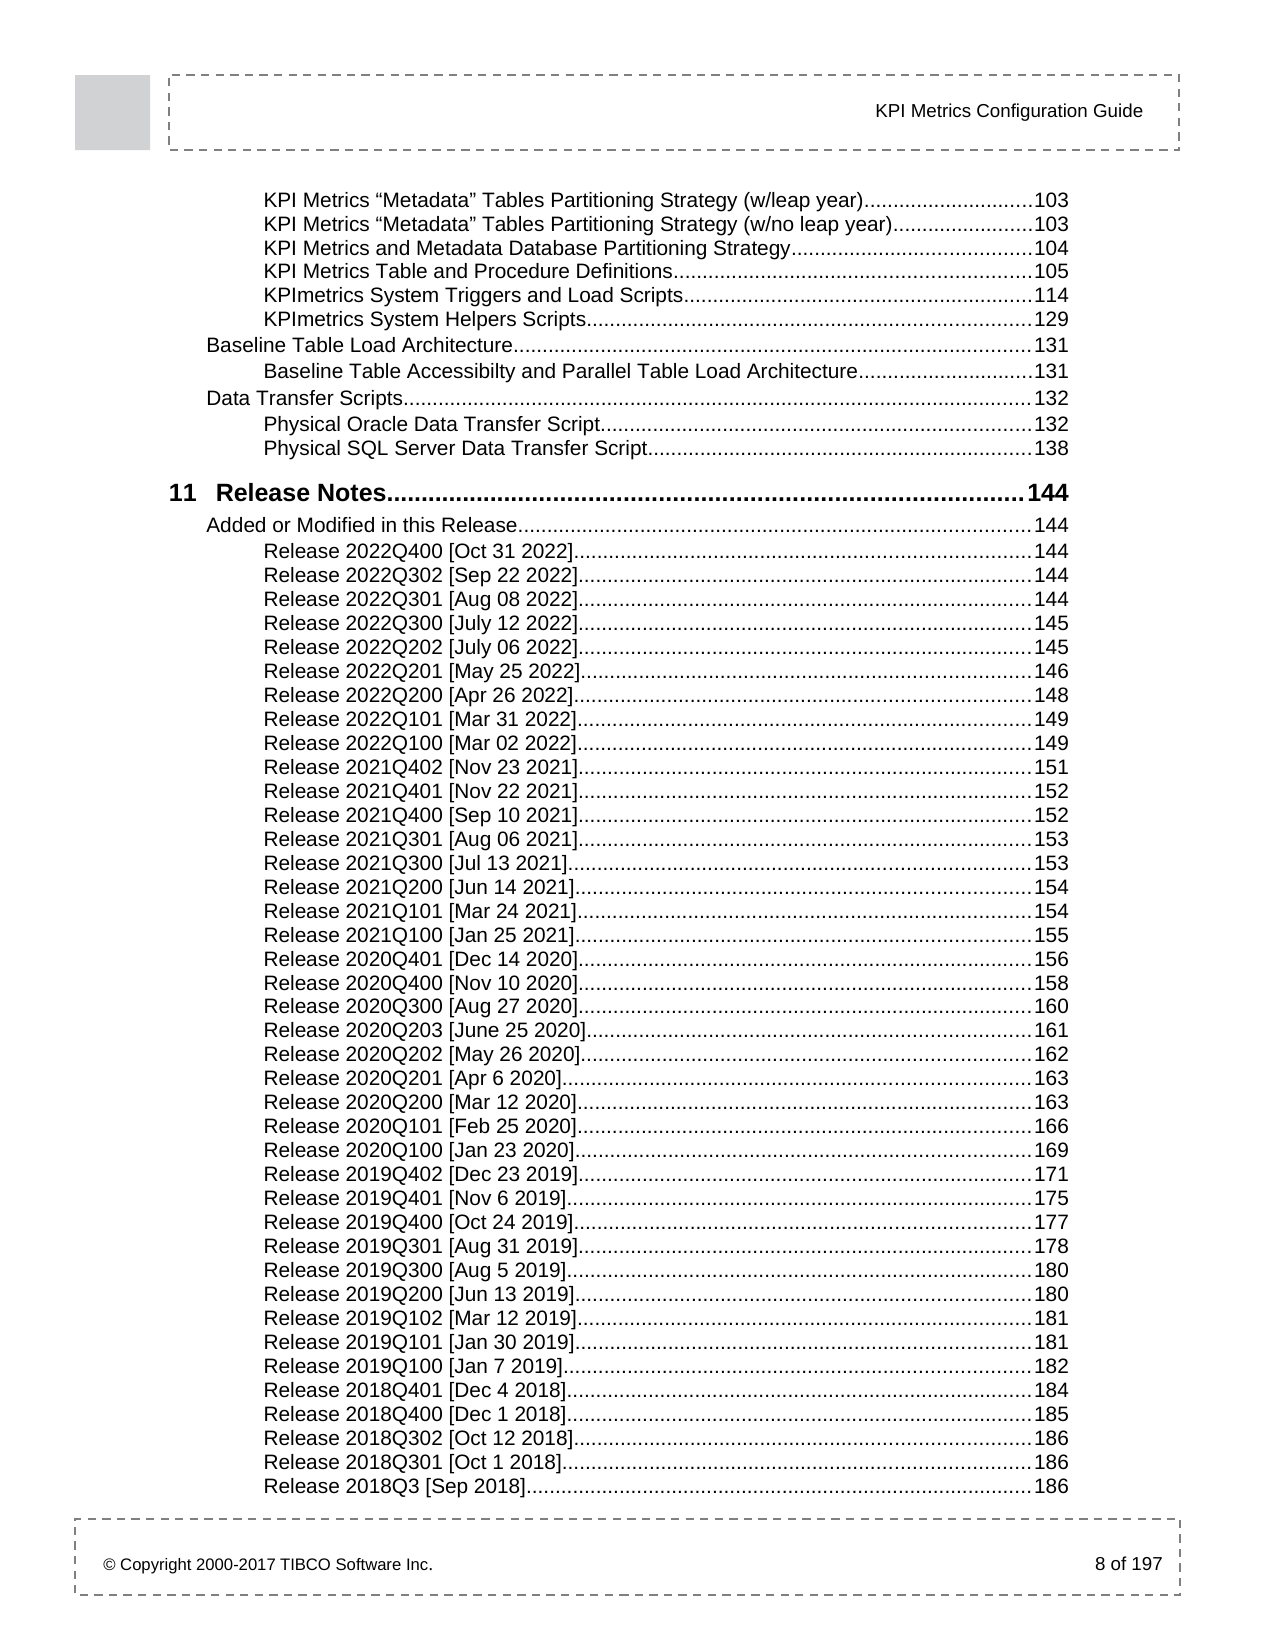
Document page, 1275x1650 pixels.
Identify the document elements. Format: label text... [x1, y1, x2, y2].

text Release 2020Q300 [Aug 27 2020] 160 [263, 994, 1162, 1018]
text Release 2020Q203 [June 25 2020] 161 [263, 1018, 1162, 1042]
text Release 2022Q201 [May 25 2022] 146 [263, 659, 1162, 683]
text Release 2022Q302 [Sep 22 2022] 144 [263, 563, 1162, 587]
text Release 2018Q302 [Oct 12 2018] 186 [263, 1426, 1162, 1449]
text Release 2022Q301 [Aug 08 2022] 144 [263, 587, 1162, 611]
text Release 2021Q301 [Aug 06 2021] 153 [263, 827, 1162, 851]
text Release 2019Q300 [Aug 5 2019] 180 [263, 1258, 1162, 1282]
text Release 2022Q200 [Apr 26 2022] 148 [263, 683, 1162, 707]
text Release 2020Q400 [Nov 10 2020] 158 [263, 970, 1162, 994]
text Release 2021Q101 [Mar 24 2021] 154 [263, 898, 1162, 922]
text Release 2018Q3 [Sep 2018] 186 [263, 1473, 1162, 1497]
text Release 2019Q102 [Mar 12 2019] 181 [263, 1306, 1162, 1330]
text Physical Oracle Data Transfer Script 132 [263, 411, 1162, 435]
text Release 2020Q200 [Mar 12 2020] 163 [263, 1090, 1162, 1114]
text Baseline Table Accessibilty and Parallel Table Load Architecture 131 [263, 359, 1162, 383]
text KPI Metrics “Metadata” Tables Partitioning Strategy (w/leap year) 103 [263, 187, 1162, 211]
text Added or Modified in this Release 144 [206, 513, 1162, 537]
text KPI Metrics “Metadata” Tables Partitioning Strategy (w/no leap year) 103 [263, 211, 1162, 235]
text Release 2022Q101 [Mar 31 2022] 149 [263, 707, 1162, 731]
text Release 2022Q100 [Mar 02 2022] 149 [263, 731, 1162, 755]
text Release 2021Q400 [Sep 10 2021] 152 [263, 803, 1162, 827]
text Release 2021Q300 [Jul 13 2021] 153 [263, 851, 1162, 874]
text KPI Metrics and Metadata Database Partitioning Strategy 104 [263, 235, 1162, 259]
text Release 2021Q200 [Jun 14 2021] 154 [263, 874, 1162, 898]
text KPI Metrics Table and Procedure Definitions 105 [263, 259, 1162, 283]
text Release 2022Q202 [July 06 2022] 145 [263, 635, 1162, 659]
text Release 2018Q400 [Dec 1 2018] 185 [263, 1402, 1162, 1426]
text Release 2019Q402 [Dec 23 2019] 171 [263, 1162, 1162, 1186]
text Release 2019Q200 [Jun 13 2019] 180 [263, 1282, 1162, 1306]
text Release 2019Q400 [Oct 24 2019] 177 [263, 1210, 1162, 1234]
text Release 2019Q301 [Aug 31 2019] 178 [263, 1234, 1162, 1258]
text Release 2020Q202 [May 26 2020] 162 [263, 1042, 1162, 1066]
text Release 2020Q101 [Feb 25 2020] 166 [263, 1114, 1162, 1138]
text Release 2019Q100 [Jan 7 2019] 182 [263, 1354, 1162, 1378]
text Release 2018Q301 [Oct 1 2018] 186 [263, 1449, 1162, 1473]
text Release 2022Q300 [July 12 2022] 145 [263, 611, 1162, 635]
text KPImetrics System Helpers Scripts 129 [263, 307, 1162, 331]
text Release 2020Q201 [Apr 6 2020] 163 [263, 1066, 1162, 1090]
text Release 2020Q401 [Dec 14 2020] 156 [263, 946, 1162, 970]
text Release 2021Q402 [Nov 23 2021] 151 [263, 755, 1162, 779]
text Release 2019Q101 [Jan 30 2019] 181 [263, 1330, 1162, 1354]
text Release 2021Q100 [Jan 25 2021] 155 [263, 922, 1162, 946]
text Data Transfer Scripts 132 [206, 385, 1162, 409]
text Release 2022Q400 [Oct 31 2022] 144 [263, 539, 1162, 563]
text Physical SQL Server Data Transfer Script 138 [263, 435, 1162, 459]
text 11 Release Notes 144 [169, 478, 1162, 507]
text Baseline Table Load Architecture 131 [206, 333, 1162, 357]
text Release 2019Q401 [Nov 6 2019] 175 [263, 1186, 1162, 1210]
text KPImetrics System Triggers and Load Scripts 114 [263, 283, 1162, 307]
text Release 2021Q401 [Nov 22 2021] 152 [263, 779, 1162, 803]
text Release 2018Q401 [Dec 4 2018] 184 [263, 1378, 1162, 1402]
text Release 2020Q100 [Jan 23 2020] 169 [263, 1138, 1162, 1162]
